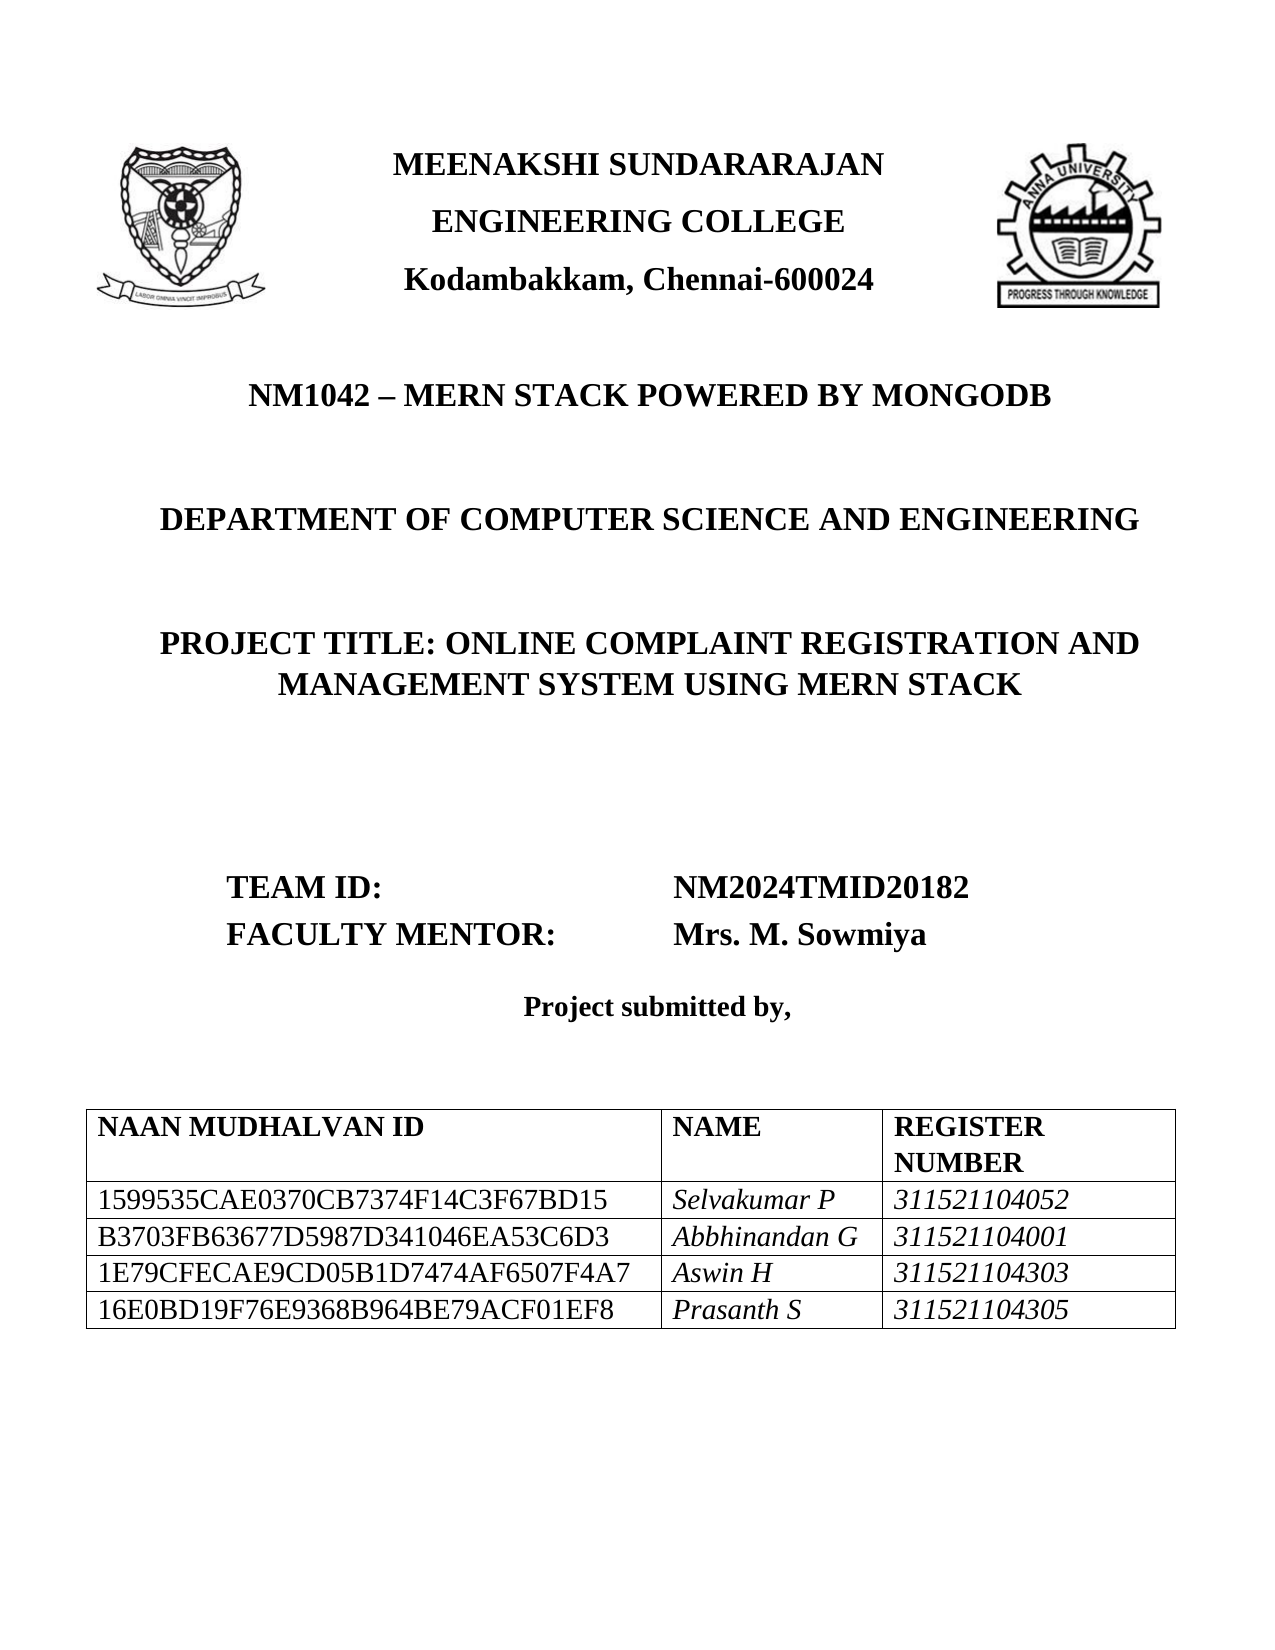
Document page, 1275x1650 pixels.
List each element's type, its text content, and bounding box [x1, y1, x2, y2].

picture [996, 143, 1162, 308]
table_header [85, 144, 292, 323]
table_header MEENAKSHI SUNDARARAJAN ENGINEERING COLLEGE Kodambakkam, Chennai-600024 [292, 144, 986, 323]
table_cell FACULTY MENTOR: [215, 915, 662, 962]
table_cell 16E0BD19F76E9368B964BE79ACF01EF8 [87, 1292, 661, 1328]
table_cell 1E79CFECAE9CD05B1D7474AF6507F4A7 [87, 1256, 661, 1291]
table_cell 311521104305 [883, 1292, 1175, 1328]
table_header NAME [662, 1110, 882, 1181]
table_header TEAM ID: [215, 867, 662, 914]
table_header NM2024TMID20182 [662, 867, 1085, 914]
text NM1042 – MERN STACK POWERED BY MONGODB [85, 375, 1214, 413]
table_cell 311521104001 [883, 1219, 1175, 1254]
picture [96, 143, 266, 310]
table_cell Aswin H [662, 1256, 882, 1291]
text PROJECT TITLE: ONLINE COMPLAINT REGISTRATION AND MANAGEMENT SYSTEM USING MERN STACK [85, 623, 1214, 703]
table_cell 311521104052 [883, 1182, 1175, 1218]
text Project submitted by, [100, 989, 1214, 1023]
table_cell Mrs. M. Sowmiya [662, 915, 1085, 962]
text DEPARTMENT OF COMPUTER SCIENCE AND ENGINEERING [85, 499, 1214, 537]
table_header NAAN MUDHALVAN ID [87, 1110, 661, 1181]
table_cell 311521104303 [883, 1256, 1175, 1291]
table_cell 1599535CAE0370CB7374F14C3F67BD15 [87, 1182, 661, 1218]
table_header [986, 144, 1174, 323]
table_header REGISTER NUMBER [883, 1110, 1175, 1181]
table_cell Prasanth S [662, 1292, 882, 1328]
table_cell Abbhinandan G [662, 1219, 882, 1254]
table_cell Selvakumar P [662, 1182, 882, 1218]
table_cell B3703FB63677D5987D341046EA53C6D3 [87, 1219, 661, 1254]
